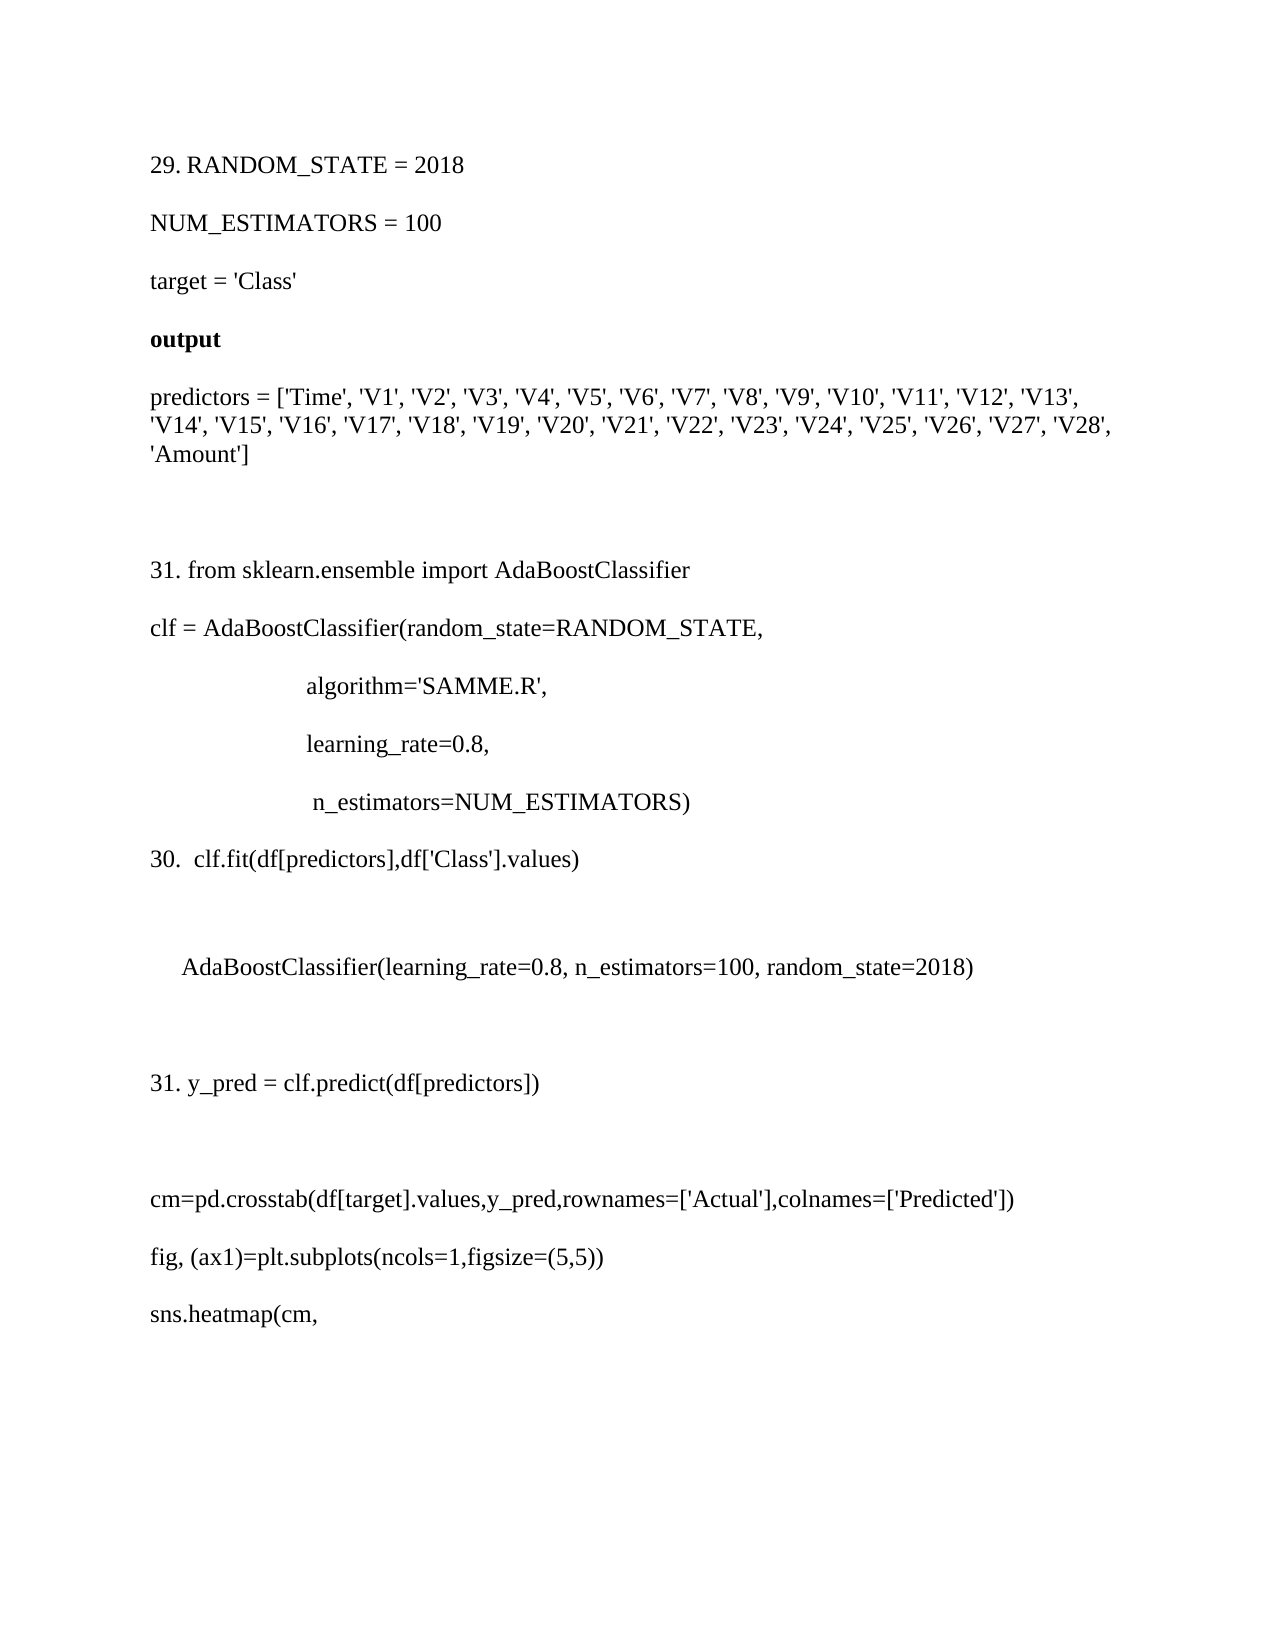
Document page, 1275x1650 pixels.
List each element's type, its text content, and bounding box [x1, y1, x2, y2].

text fig, (ax1)=plt.subplots(ncols=1,figsize=(5,5)) [150, 1242, 1125, 1270]
text predictors = ['Time', 'V1', 'V2', 'V3', 'V4', 'V5', 'V6', 'V7', 'V8', 'V9', 'V10', 'V11', 'V12', 'V13', 'V14', 'V15', 'V16', 'V17', 'V18', 'V19', 'V20', 'V21', 'V22', 'V23', 'V24', 'V25', 'V26', 'V27', 'V28', 'Amount'] [150, 382, 1125, 468]
text clf = AdaBoostClassifier(random_state=RANDOM_STATE, [150, 613, 1125, 642]
text 31. y_pred = clf.predict(df[predictors]) [150, 1068, 1125, 1097]
text algorithm='SAMME.R', [150, 671, 1125, 699]
text 29. RANDOM_STATE = 2018 [150, 150, 1125, 179]
text learning_rate=0.8, [150, 729, 1125, 757]
text sns.heatmap(cm, [150, 1299, 1125, 1328]
text 31. from sklearn.ensemble import AdaBoostClassifier [150, 555, 1125, 584]
text target = 'Class' [150, 266, 1125, 294]
text AdaBoostClassifier(learning_rate=0.8, n_estimators=100, random_state=2018) [150, 952, 1125, 981]
text cm=pd.crosstab(df[target].values,y_pred,rownames=['Actual'],colnames=['Predicted']) [150, 1184, 1125, 1212]
text 30. clf.fit(df[predictors],df['Class'].values) [150, 844, 1125, 873]
text output [150, 324, 1125, 352]
text NUM_ESTIMATORS = 100 [150, 208, 1125, 237]
text n_estimators=NUM_ESTIMATORS) [150, 787, 1125, 815]
